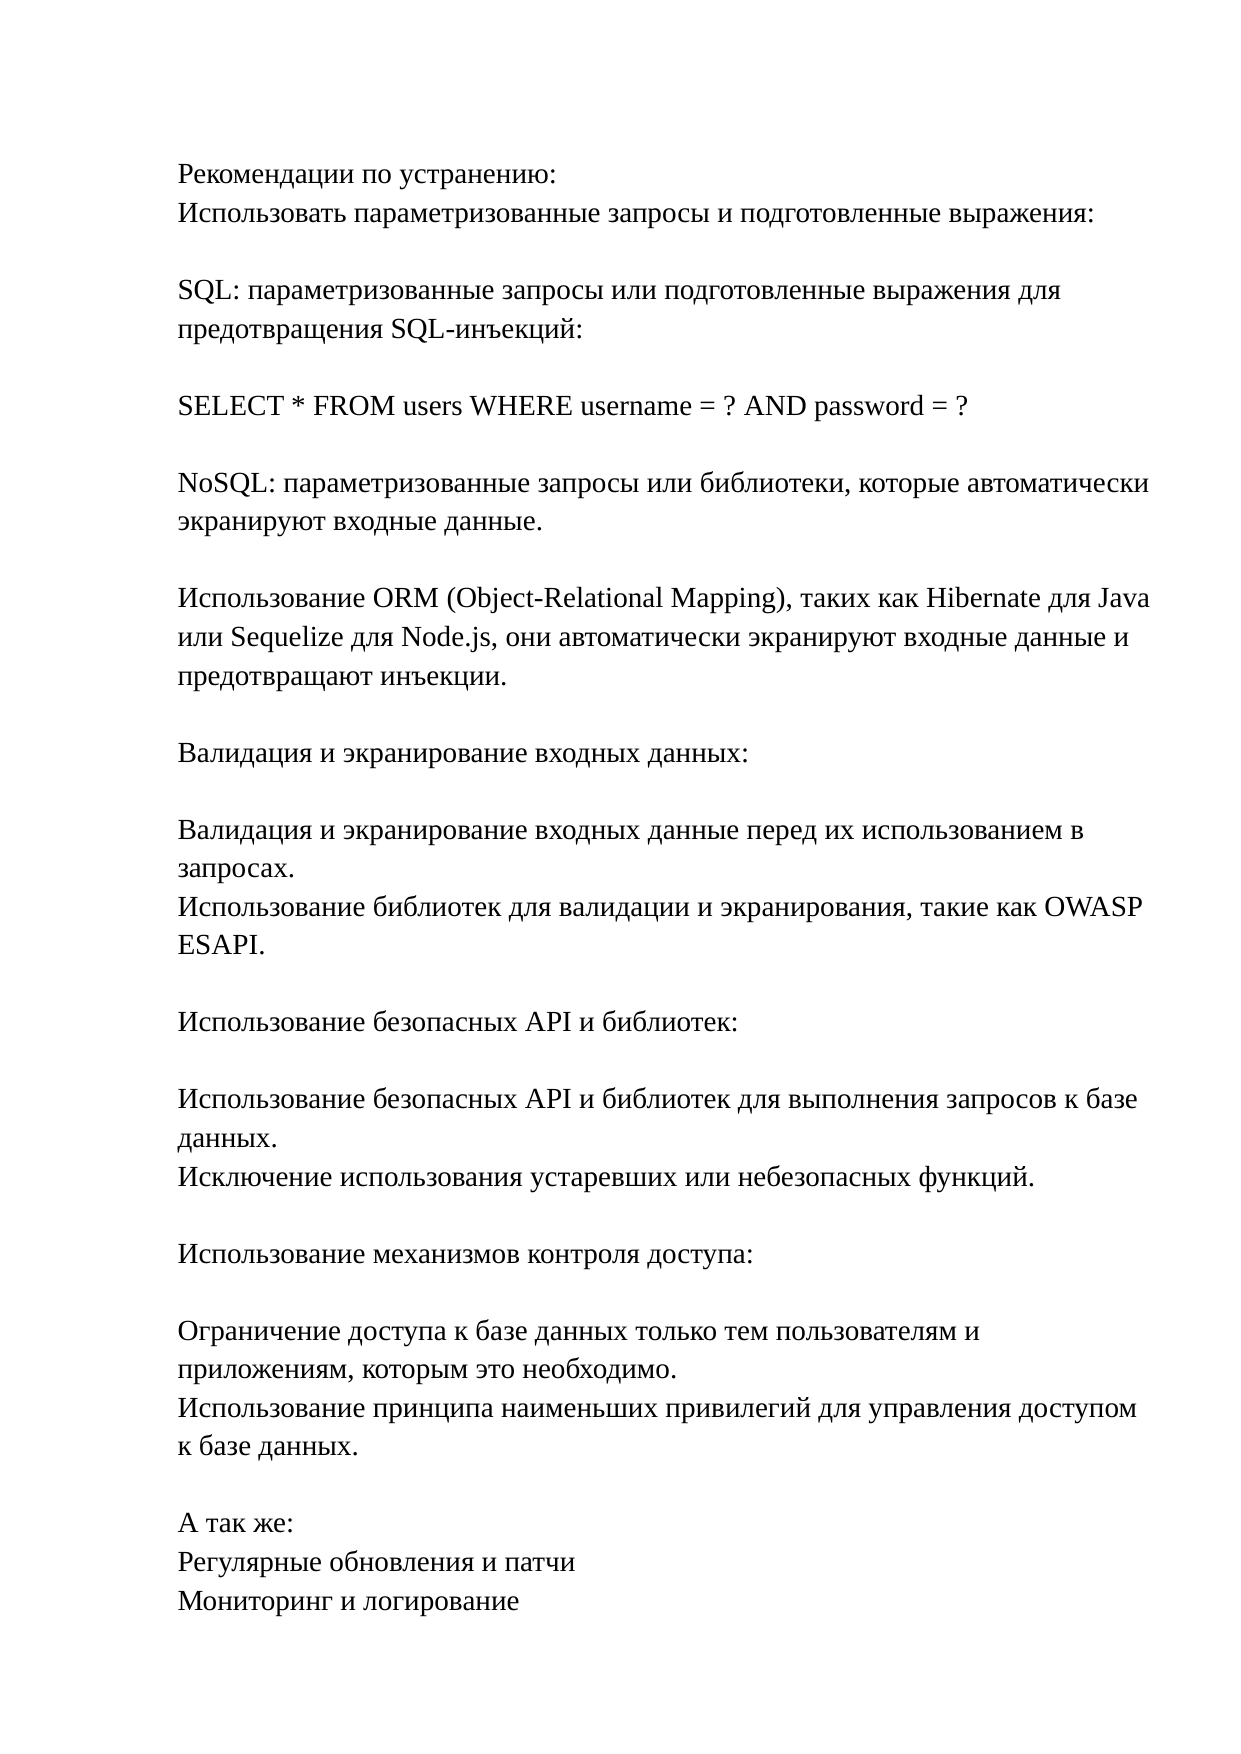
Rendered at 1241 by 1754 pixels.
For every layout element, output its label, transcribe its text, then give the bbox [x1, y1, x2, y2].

text А так же: [177, 1506, 1152, 1539]
text Использовать параметризованные запросы и подготовленные выражения: [177, 195, 1152, 229]
text Использование принципа наименьших привилегий для управления доступом к базе данных. [177, 1390, 1152, 1462]
text Использование механизмов контроля доступа: [177, 1236, 1152, 1269]
text Валидация и экранирование входных данных: [177, 735, 1152, 768]
text Ограничение доступа к базе данных только тем пользователям и приложениям, которым это необходимо. [177, 1313, 1152, 1385]
text Использование безопасных API и библиотек: [177, 1004, 1152, 1038]
text Использование библиотек для валидации и экранирования, такие как OWASP ESAPI. [177, 889, 1152, 961]
text Использование ORM (Object-Relational Mapping), таких как Hibernate для Java или Sequelize для Node.js, они автоматически экранируют входные данные и предотвращают инъекции. [177, 581, 1152, 691]
text Мониторинг и логирование [177, 1583, 1152, 1616]
text Рекомендации по устранению: [177, 157, 1152, 190]
text Использование безопасных API и библиотек для выполнения запросов к базе данных. [177, 1082, 1152, 1154]
text Регулярные обновления и патчи [177, 1544, 1152, 1578]
text NoSQL: параметризованные запросы или библиотеки, которые автоматически экранируют входные данные. [177, 465, 1152, 537]
text Валидация и экранирование входных данные перед их использованием в запросах. [177, 812, 1152, 884]
text SELECT * FROM users WHERE username = ? AND password = ? [177, 388, 1152, 421]
text Исключение использования устаревших или небезопасных функций. [177, 1159, 1152, 1192]
text SQL: параметризованные запросы или подготовленные выражения для предотвращения SQL-инъекций: [177, 272, 1152, 344]
